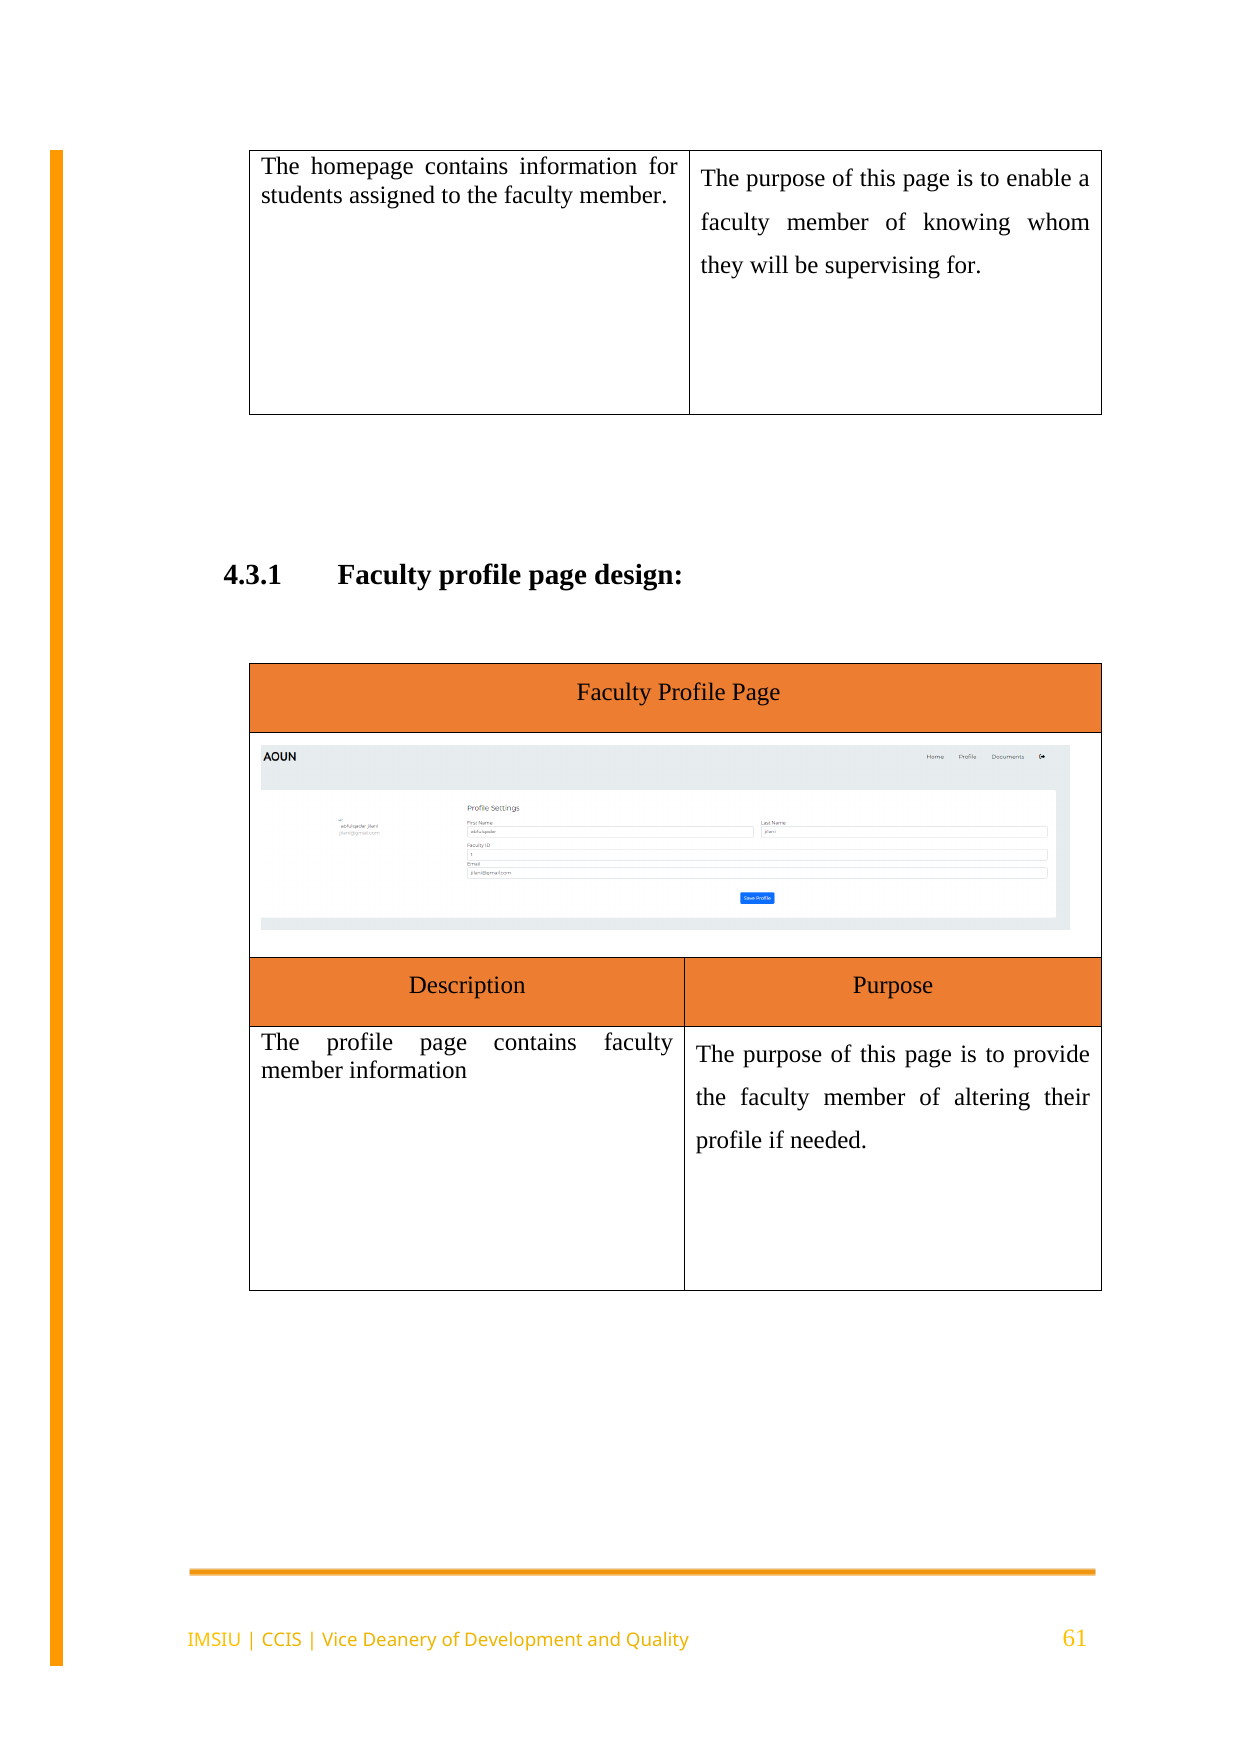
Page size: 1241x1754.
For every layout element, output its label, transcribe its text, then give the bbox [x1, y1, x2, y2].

picture [260, 745, 1071, 930]
table_cell Purpose [685, 958, 1101, 1026]
table_cell Description [250, 958, 684, 1026]
picture [187, 1567, 1100, 1576]
table_cell The purpose of this page is to enable a faculty member of knowing whom they will be supervising for. [690, 151, 1101, 414]
table_cell The profile page contains faculty member information [250, 1027, 684, 1290]
table_header Faculty Profile Page [250, 664, 1101, 732]
list Faculty profile page design: [223, 557, 1090, 591]
table_cell [250, 733, 1101, 957]
table_cell The homepage contains information for students assigned to the faculty member. [250, 151, 689, 414]
table_cell The purpose of this page is to provide the faculty member of altering their profile if needed. [685, 1027, 1101, 1290]
